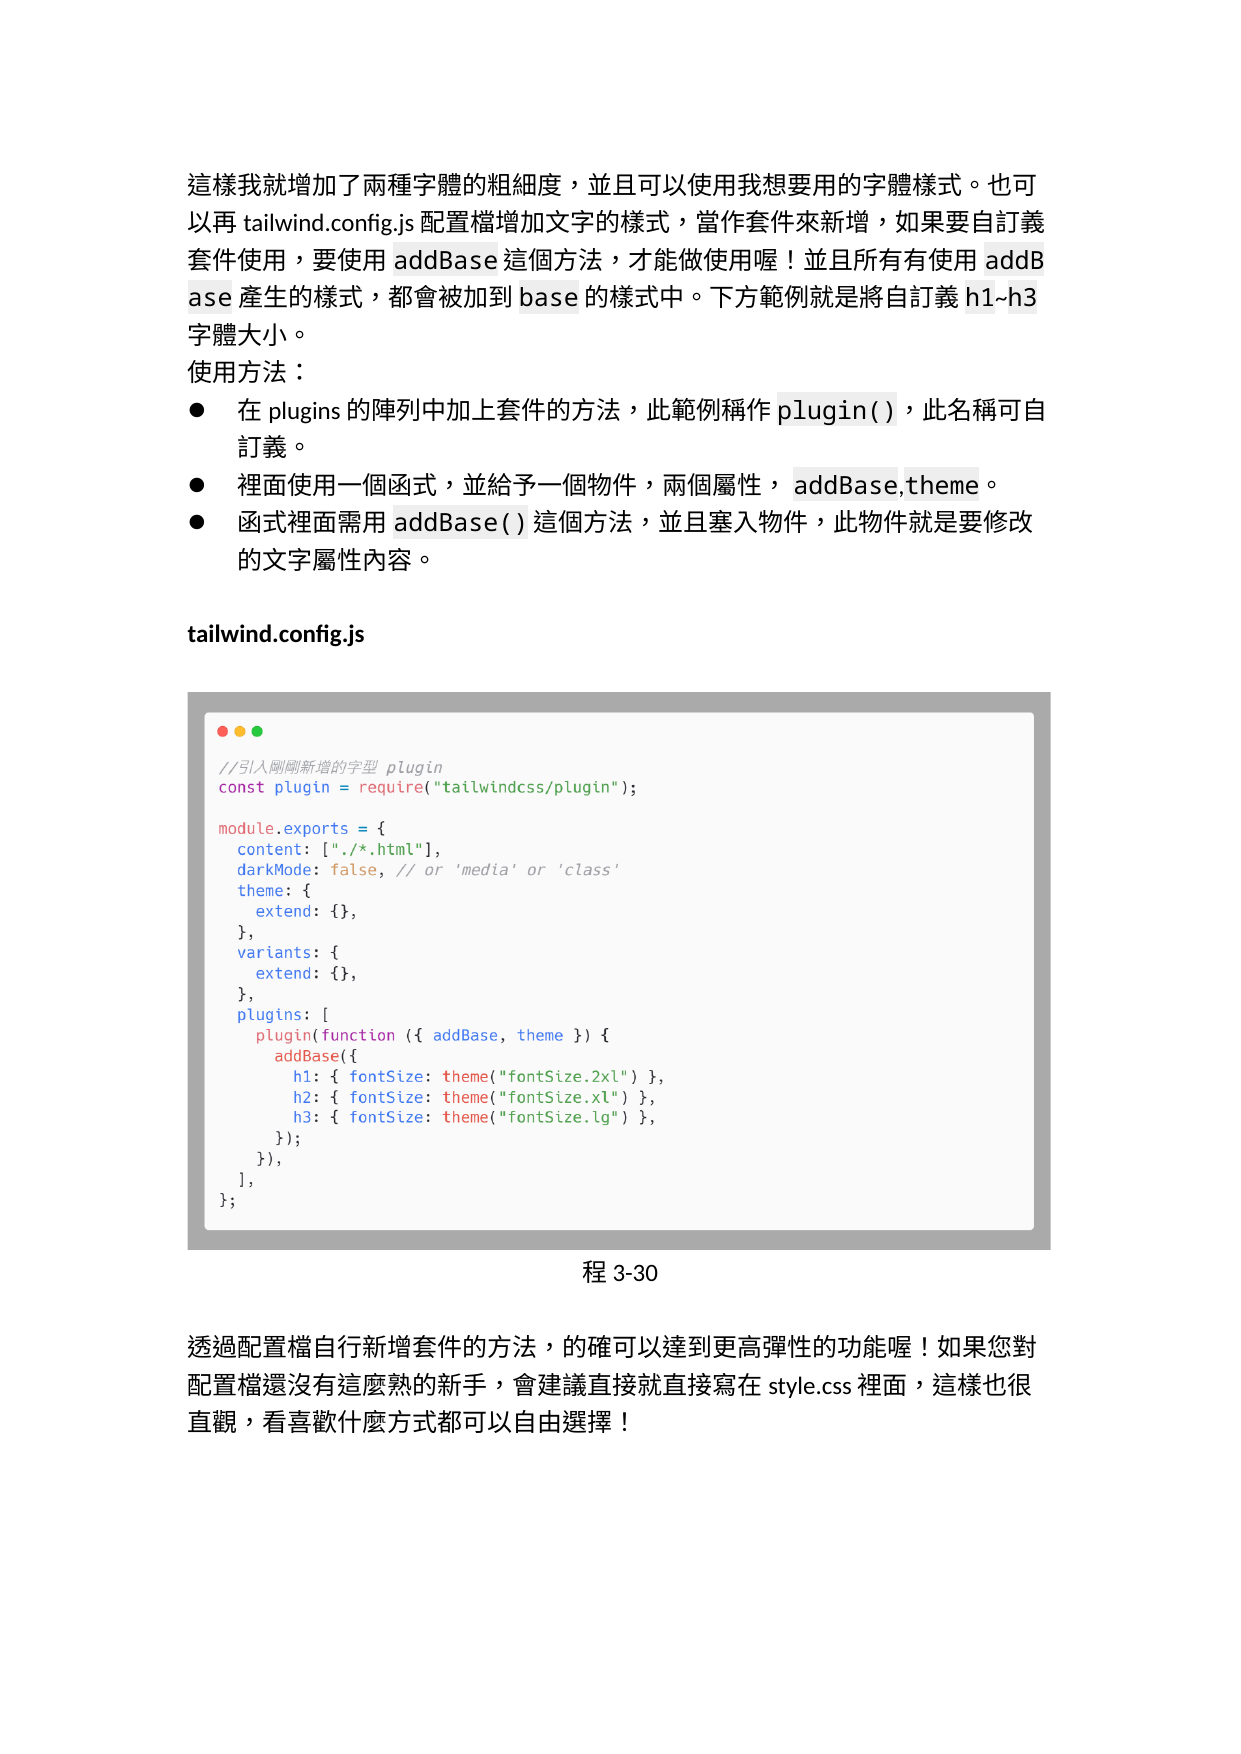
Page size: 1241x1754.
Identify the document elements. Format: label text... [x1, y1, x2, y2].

text 使用方法： [187, 352, 1053, 389]
text 程3-30 [187, 1252, 1053, 1289]
picture [187, 692, 1051, 1250]
text 這樣我就增加了兩種字體的粗細度，並且可以使用我想要用的字體樣式。也可以再 tailwind.config.js 配置檔增加文字的樣式，當作套件來新增，如果要自訂義套件使用，要使用 addBase 這個方法，才能做使用喔！並且所有有使用 addBase 產生的樣式，都會被加到 base 的樣式中。下方範例就是將自訂義 h1~h3 字體大小。 [187, 164, 1053, 352]
text tailwind.config.js [187, 614, 1053, 652]
list 在 plugins 的陣列中加上套件的方法，此範例稱作 plugin()，此名稱可自訂義。 [187, 389, 1053, 464]
list 函式裡面需用 addBase() 這個方法，並且塞入物件，此物件就是要修改的文字屬性內容。 [187, 502, 1053, 577]
text 透過配置檔自行新增套件的方法，的確可以達到更高彈性的功能喔！如果您對配置檔還沒有這麼熟的新手，會建議直接就直接寫在 style.css 裡面，這樣也很直觀，看喜歡什麼方式都可以自由選擇！ [187, 1327, 1053, 1439]
list 裡面使用一個函式，並給予一個物件，兩個屬性， addBase,theme。 [187, 464, 1053, 502]
